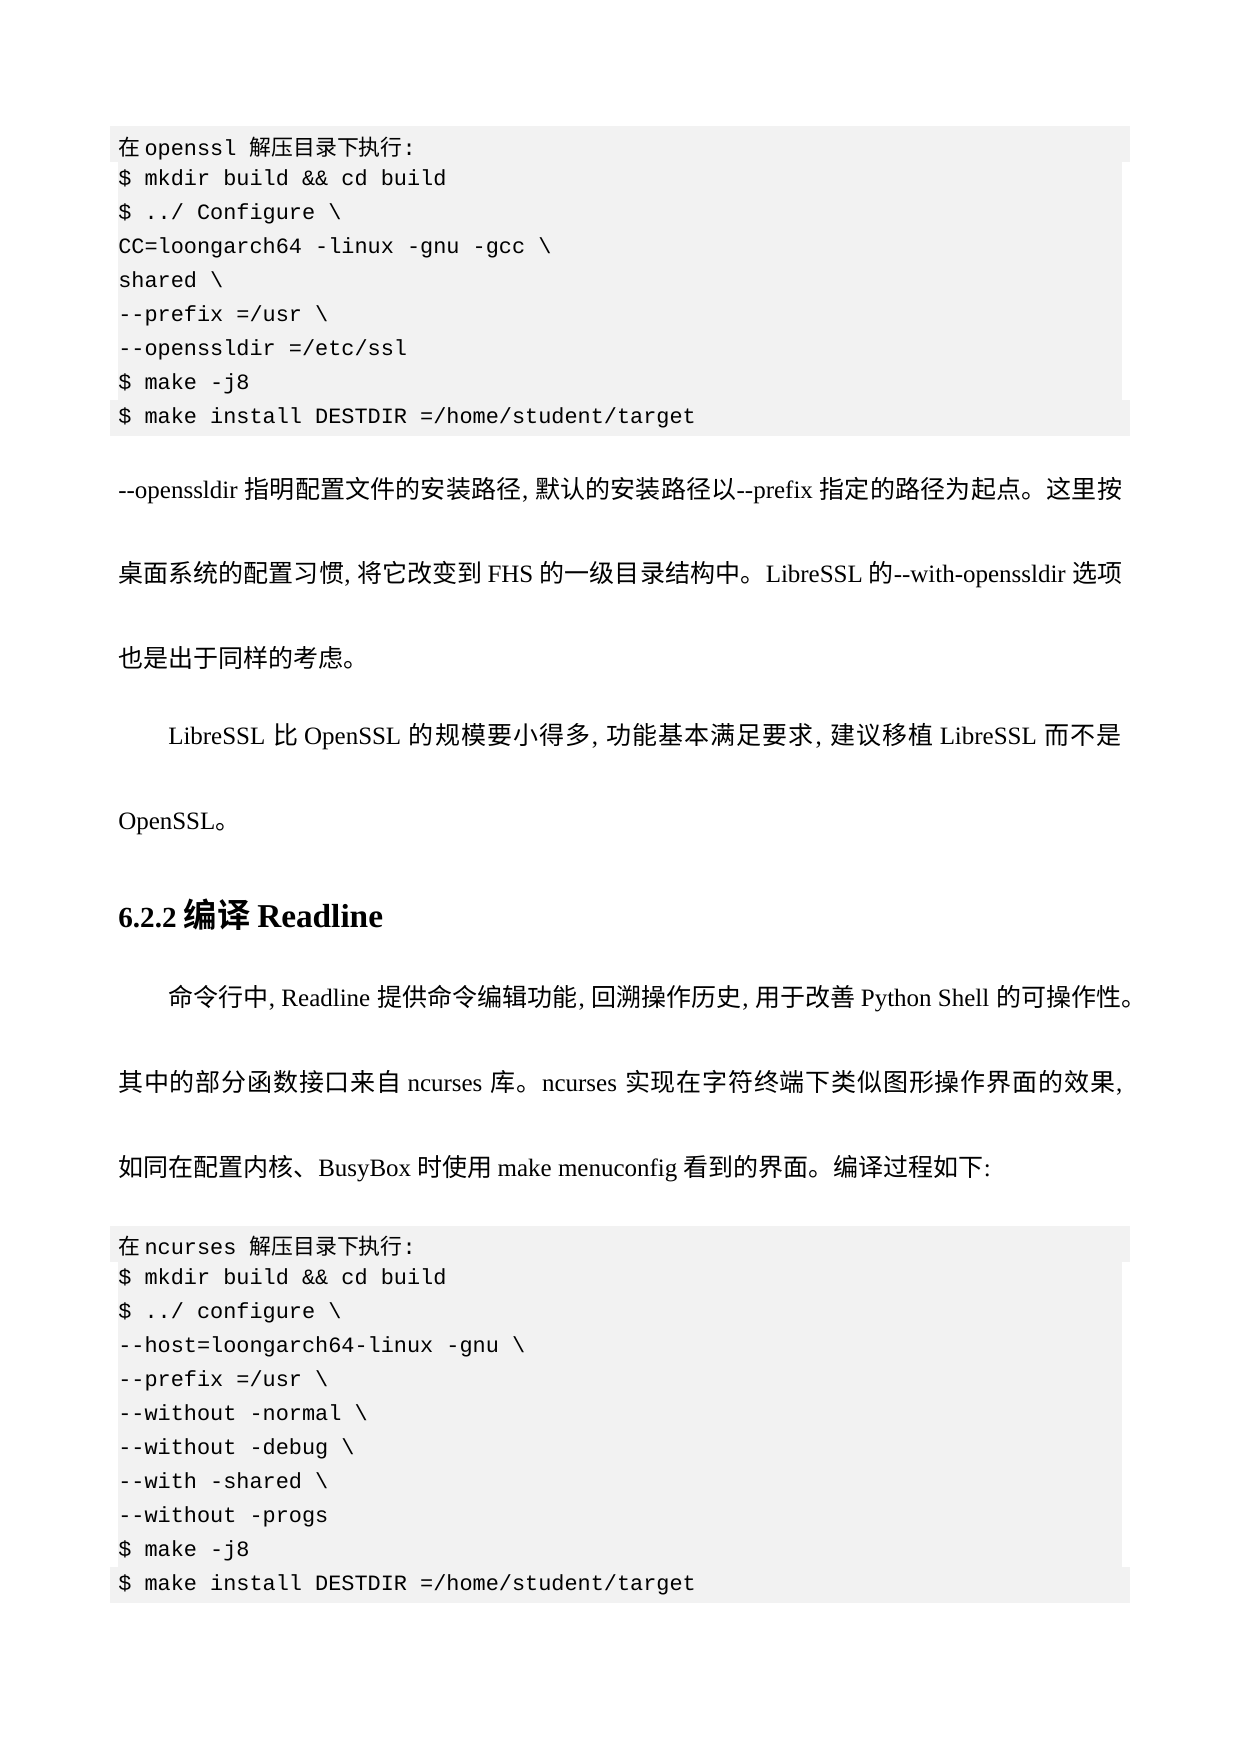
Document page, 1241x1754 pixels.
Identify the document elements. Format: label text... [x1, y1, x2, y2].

text --without -debug \ [118, 1432, 1122, 1466]
text --prefix =/usr \ [118, 298, 1122, 332]
text $ mkdir build && cd build [118, 162, 1122, 196]
text LibreSSL 比OpenSSL 的规模要小得多, 功能基本满足要求, 建议移植LibreSSL 而不是OpenSSL。 [118, 700, 1122, 853]
text $ make -j8 [118, 1533, 1122, 1567]
text $ make install DESTDIR =/home/student/target [110, 1567, 1130, 1603]
text 在openssl 解压目录下执行: [110, 126, 1130, 162]
text --openssldir =/etc/ssl [118, 332, 1122, 366]
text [110, 400, 1130, 436]
text $ make -j8 [118, 366, 1122, 400]
text $ mkdir build && cd build [118, 1262, 1122, 1296]
text 在ncurses 解压目录下执行: [110, 1226, 1130, 1262]
text --without -progs [118, 1499, 1122, 1533]
text $ ../ Configure \ [118, 196, 1122, 230]
text 命令行中, Readline 提供命令编辑功能, 回溯操作历史, 用于改善Python Shell 的可操作性。其中的部分函数接口来自ncurses 库。ncurses 实现在字符终端下类似图形操作界面的效果, 如同在配置内核、BusyBox 时使用make menuconfig 看到的界面。编译过程如下: [118, 962, 1122, 1200]
subtitle 编译Readline [118, 878, 1122, 946]
text $ ../ configure \ [118, 1296, 1122, 1330]
text --host=loongarch64-linux -gnu \ [118, 1330, 1122, 1364]
text --openssldir 指明配置文件的安装路径, 默认的安装路径以--prefix 指定的路径为起点。这里按桌面系统的配置习惯, 将它改变到FHS 的一级目录结构中。LibreSSL 的--with-openssldir 选项也是出于同样的考虑。 [118, 453, 1122, 691]
text shared \ [118, 264, 1122, 298]
text --with -shared \ [118, 1466, 1122, 1499]
text --prefix =/usr \ [118, 1364, 1122, 1398]
text CC=loongarch64 -linux -gnu -gcc \ [118, 230, 1122, 264]
text --without -normal \ [118, 1398, 1122, 1432]
